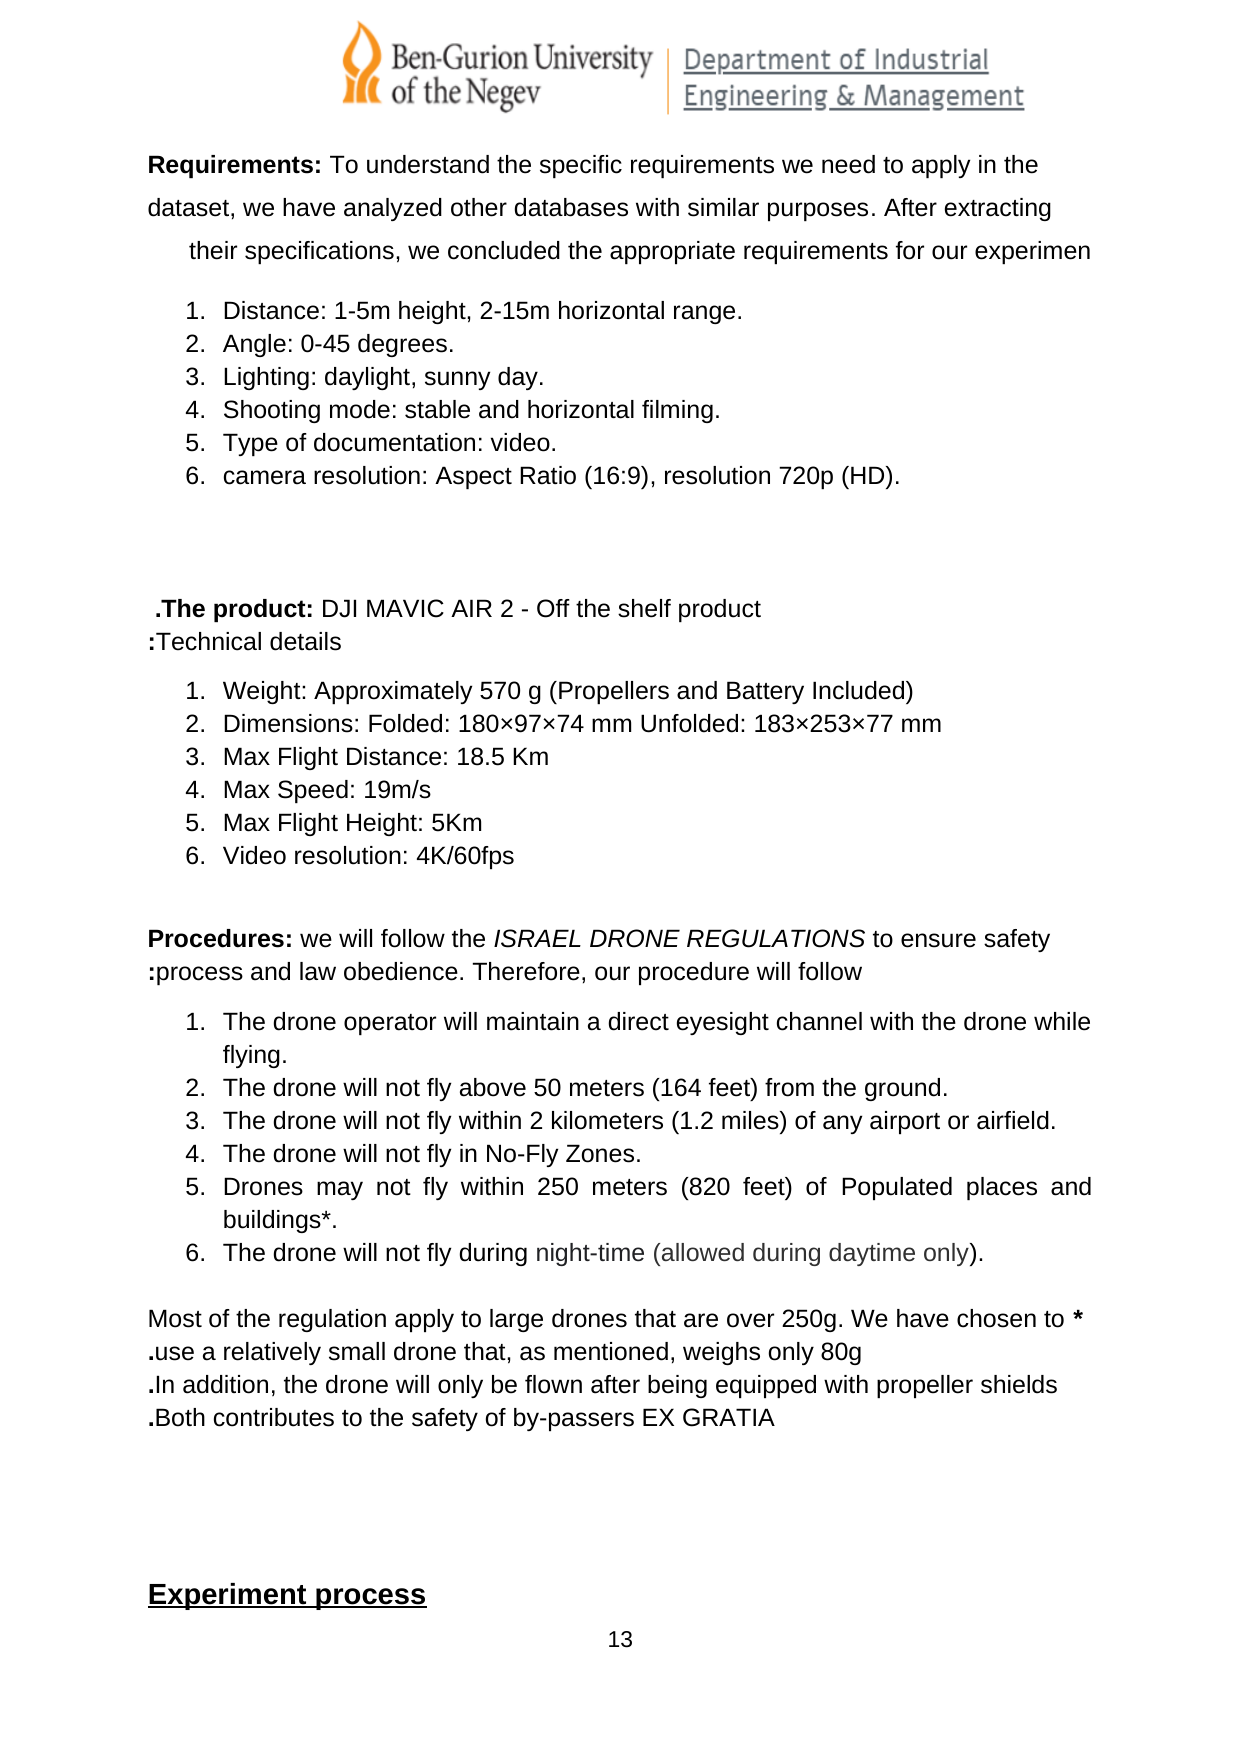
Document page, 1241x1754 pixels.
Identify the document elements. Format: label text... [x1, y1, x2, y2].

picture [336, 19, 1043, 121]
list Shooting mode: stable and horizontal filming. [185, 395, 1093, 424]
list Max Flight Height: 5Km [185, 808, 1093, 837]
list The drone operator will maintain a direct eyesight channel with the drone while flying. [185, 1007, 1093, 1068]
list The drone will not fly within 2 kilometers (1.2 miles) of any airport or airfield. [185, 1106, 1093, 1134]
list Max Flight Distance: 18.5 Km [185, 742, 1093, 771]
list Lighting: daylight, sunny day. [185, 362, 1093, 391]
list Video resolution: 4K/60fps [185, 841, 1093, 870]
list Dimensions: Folded: 180×97×74 mm Unfolded: 183×253×77 mm [185, 709, 1093, 738]
text Requirements: To understand the specific requirements we need to apply in the dataset, we have analyzed other databases with similar purposes. After extracting their specifications, we concluded the appropriate requirements for our experimen [148, 150, 1093, 265]
text The product: DJI MAVIC AIR 2 - Off the shelf product. Technical details: [148, 593, 1093, 655]
list The drone will not fly above 50 meters (164 feet) from the ground. [185, 1073, 1093, 1102]
text Experiment process [148, 1577, 1093, 1611]
list Max Speed: 19m/s [185, 775, 1093, 804]
list camera resolution: Aspect Ratio (16:9), resolution 720p (HD). [185, 461, 1093, 490]
list Distance: 1-5m height, 2-15m horizontal range. [185, 296, 1093, 325]
list The drone will not fly during night-time (allowed during daytime only). [645, 1238, 1093, 1267]
list The drone will not fly in No-Fly Zones. [185, 1139, 1093, 1168]
list Drones may not fly within 250 meters (820 feet) of Populated places and buildings*. [185, 1172, 1093, 1234]
list The drone will not fly during night-time (allowed during daytime only). [185, 1238, 535, 1267]
list Type of documentation: video. [185, 428, 1093, 457]
text *Most of the regulation apply to large drones that are over 250g. We have chosen to use a relatively small drone that, as mentioned, weighs only 80g. In addition, the drone will only be flown after being equipped with propeller shields. Both contributes to the safety of by-passers EX GRATIA. [148, 1304, 1093, 1432]
list Weight: Approximately 570 g (Propellers and Battery Included) [185, 676, 1093, 705]
text Procedures: we will follow the ISRAEL DRONE REGULATIONS to ensure safety process and law obedience. Therefore, our procedure will follow: [148, 924, 1093, 986]
list Angle: 0-45 degrees. [185, 329, 1093, 358]
